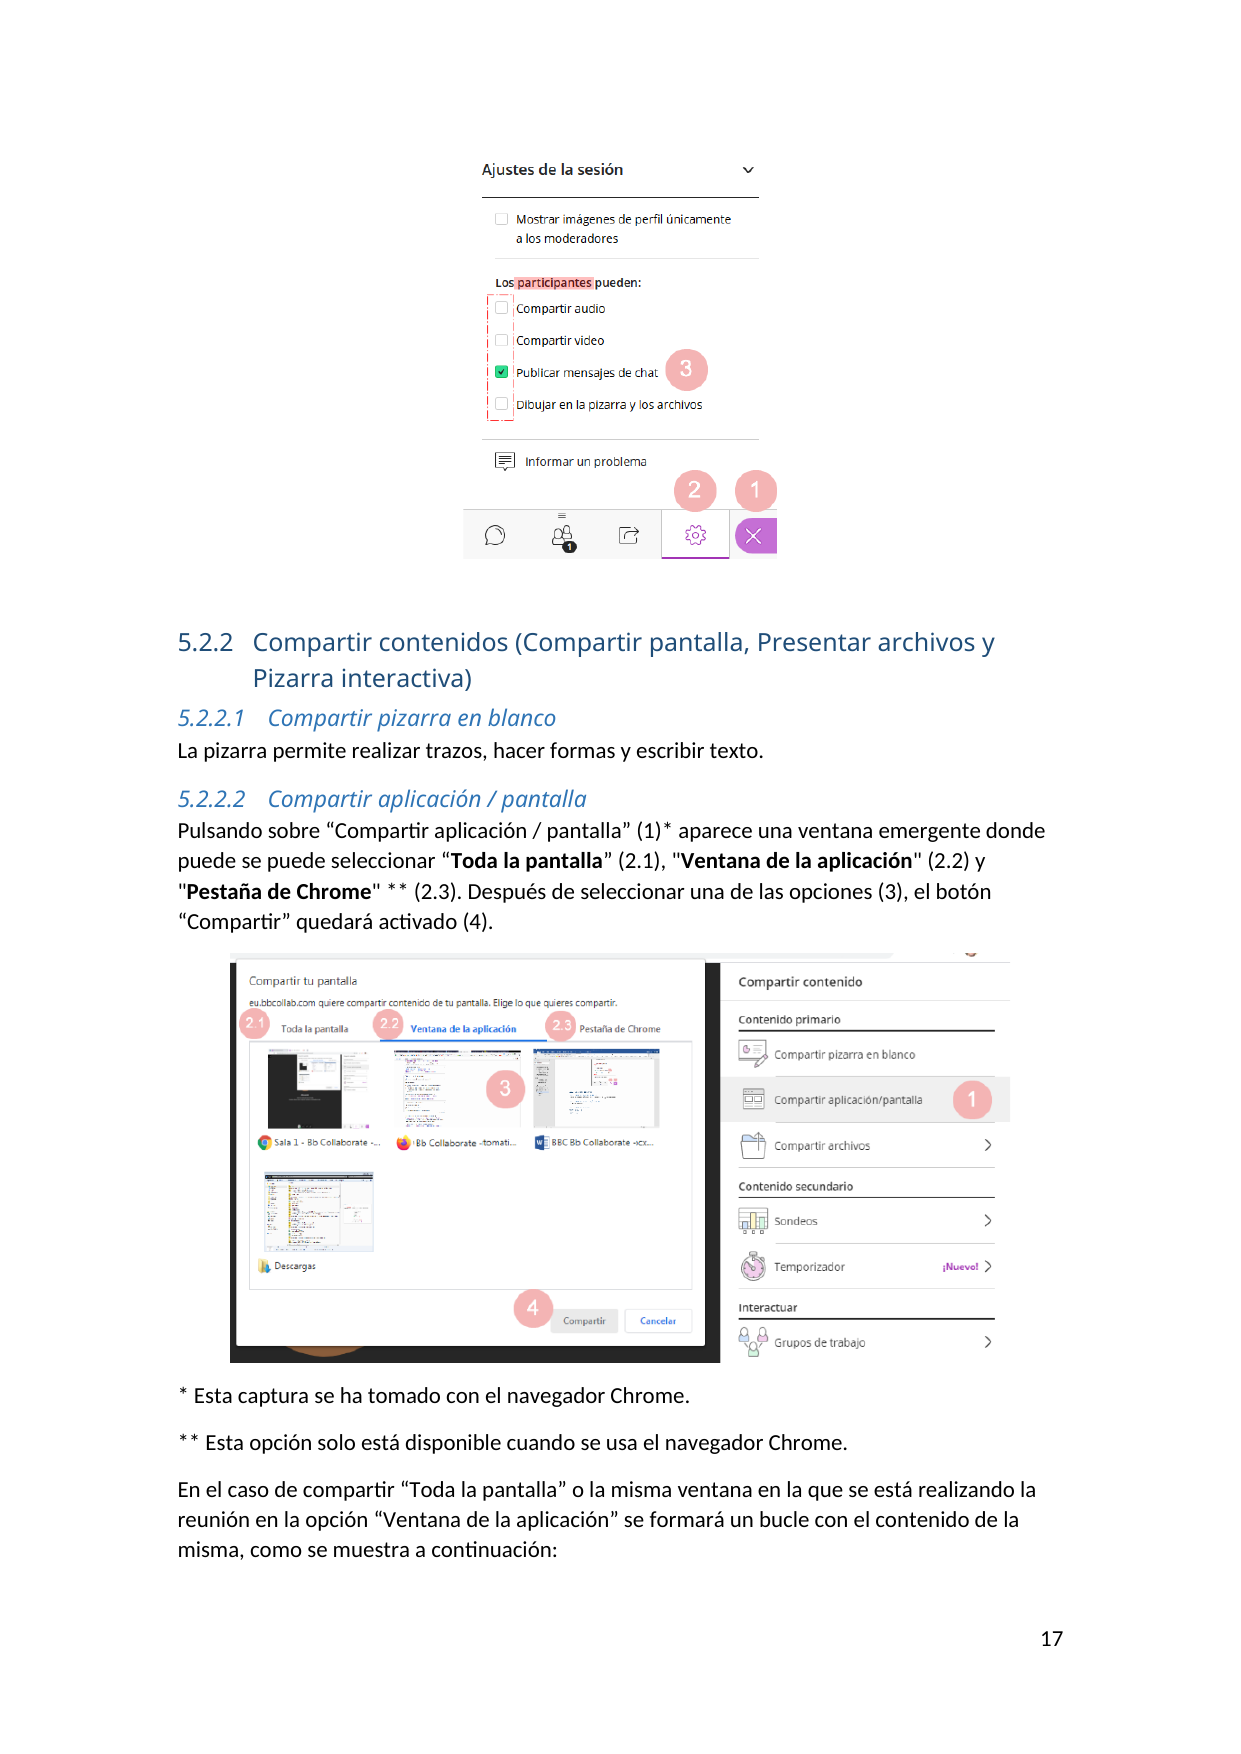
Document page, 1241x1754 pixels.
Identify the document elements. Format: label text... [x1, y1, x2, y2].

text Pulsando sobre “Compartir aplicación / pantalla” (1)* aparece una ventana emergente donde puede se puede seleccionar “Toda la pantalla” (2.1), "Ventana de la aplicación" (2.2) y "Pestaña de Chrome" ** (2.3). Después de seleccionar una de las opciones (3), el botón “Compartir” quedará activado (4). [177, 816, 1063, 935]
subtitle Compartir pizarra en blanco [177, 702, 1063, 733]
picture [463, 147, 777, 559]
subtitle Compartir contenidos (Compartir pantalla, Presentar archivos y Pizarra interactiva) [177, 624, 1063, 695]
text ** Esta opción solo está disponible cuando se usa el navegador Chrome. [177, 1428, 1063, 1456]
subtitle Compartir aplicación / pantalla [177, 783, 1063, 814]
text La pizarra permite realizar trazos, hacer formas y escribir texto. [177, 736, 1063, 764]
picture [230, 953, 1011, 1363]
text * Esta captura se ha tomado con el navegador Chrome. [177, 1381, 1063, 1409]
text En el caso de compartir “Toda la pantalla” o la misma ventana en la que se está realizando la reunión en la opción “Ventana de la aplicación” se formará un bucle con el contenido de la misma, como se muestra a continuación: [177, 1475, 1063, 1563]
